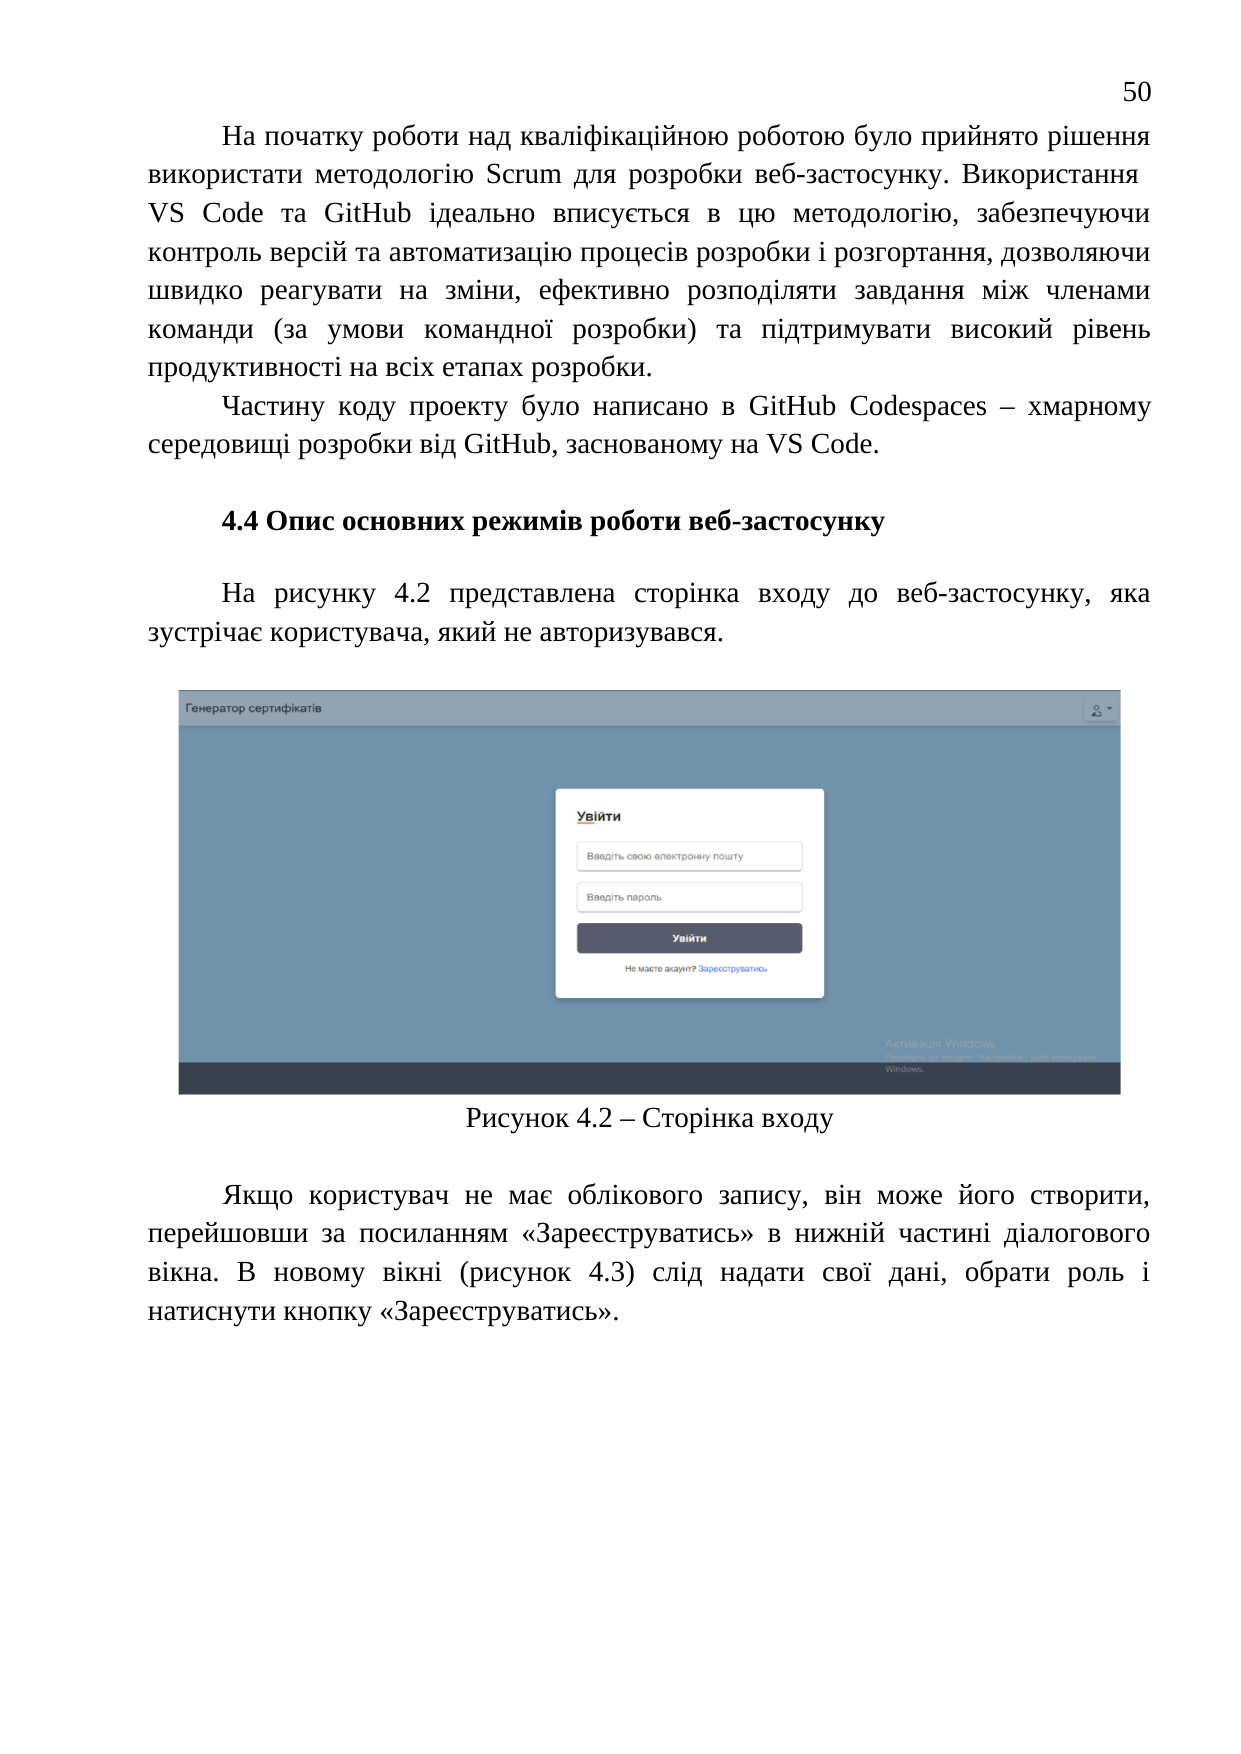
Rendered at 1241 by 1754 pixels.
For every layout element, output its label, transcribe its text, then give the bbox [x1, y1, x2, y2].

text На початку роботи над кваліфікаційною роботою було прийнято рішення використати методологію Scrum для розробки веб-застосунку. Використання VS Code та GitHub ідеально вписується в цю методологію, забезпечуючи контроль версій та автоматизацію процесів розробки і розгортання, дозволяючи швидко реагувати на зміни, ефективно розподіляти завдання між членами команди (за умови командної розробки) та підтримувати високий рівень продуктивності на всіх етапах розробки. [148, 118, 1152, 383]
subtitle 4.4 Опис основних режимів роботи веб-застосунку [148, 503, 1152, 537]
text Рисунок 4.2 – Сторінка входу [148, 1100, 1152, 1133]
text Якщо користувач не має облікового запису, він може його створити, перейшовши за посиланням «Зареєструватись» в нижній частині діалогового вікна. В новому вікні (рисунок 4.3) слід надати свої дані, обрати роль і натиснути кнопку «Зареєструватись». [148, 1177, 1152, 1326]
picture [178, 690, 1121, 1095]
text Частину коду проекту було написано в GitHub Codespaces – хмарному середовищі розробки від GitHub, заснованому на VS Code. [148, 388, 1152, 460]
text На рисунку 4.2 представлена сторінка входу до веб-застосунку, яка зустрічає користувача, який не авторизувався. [148, 575, 1152, 647]
